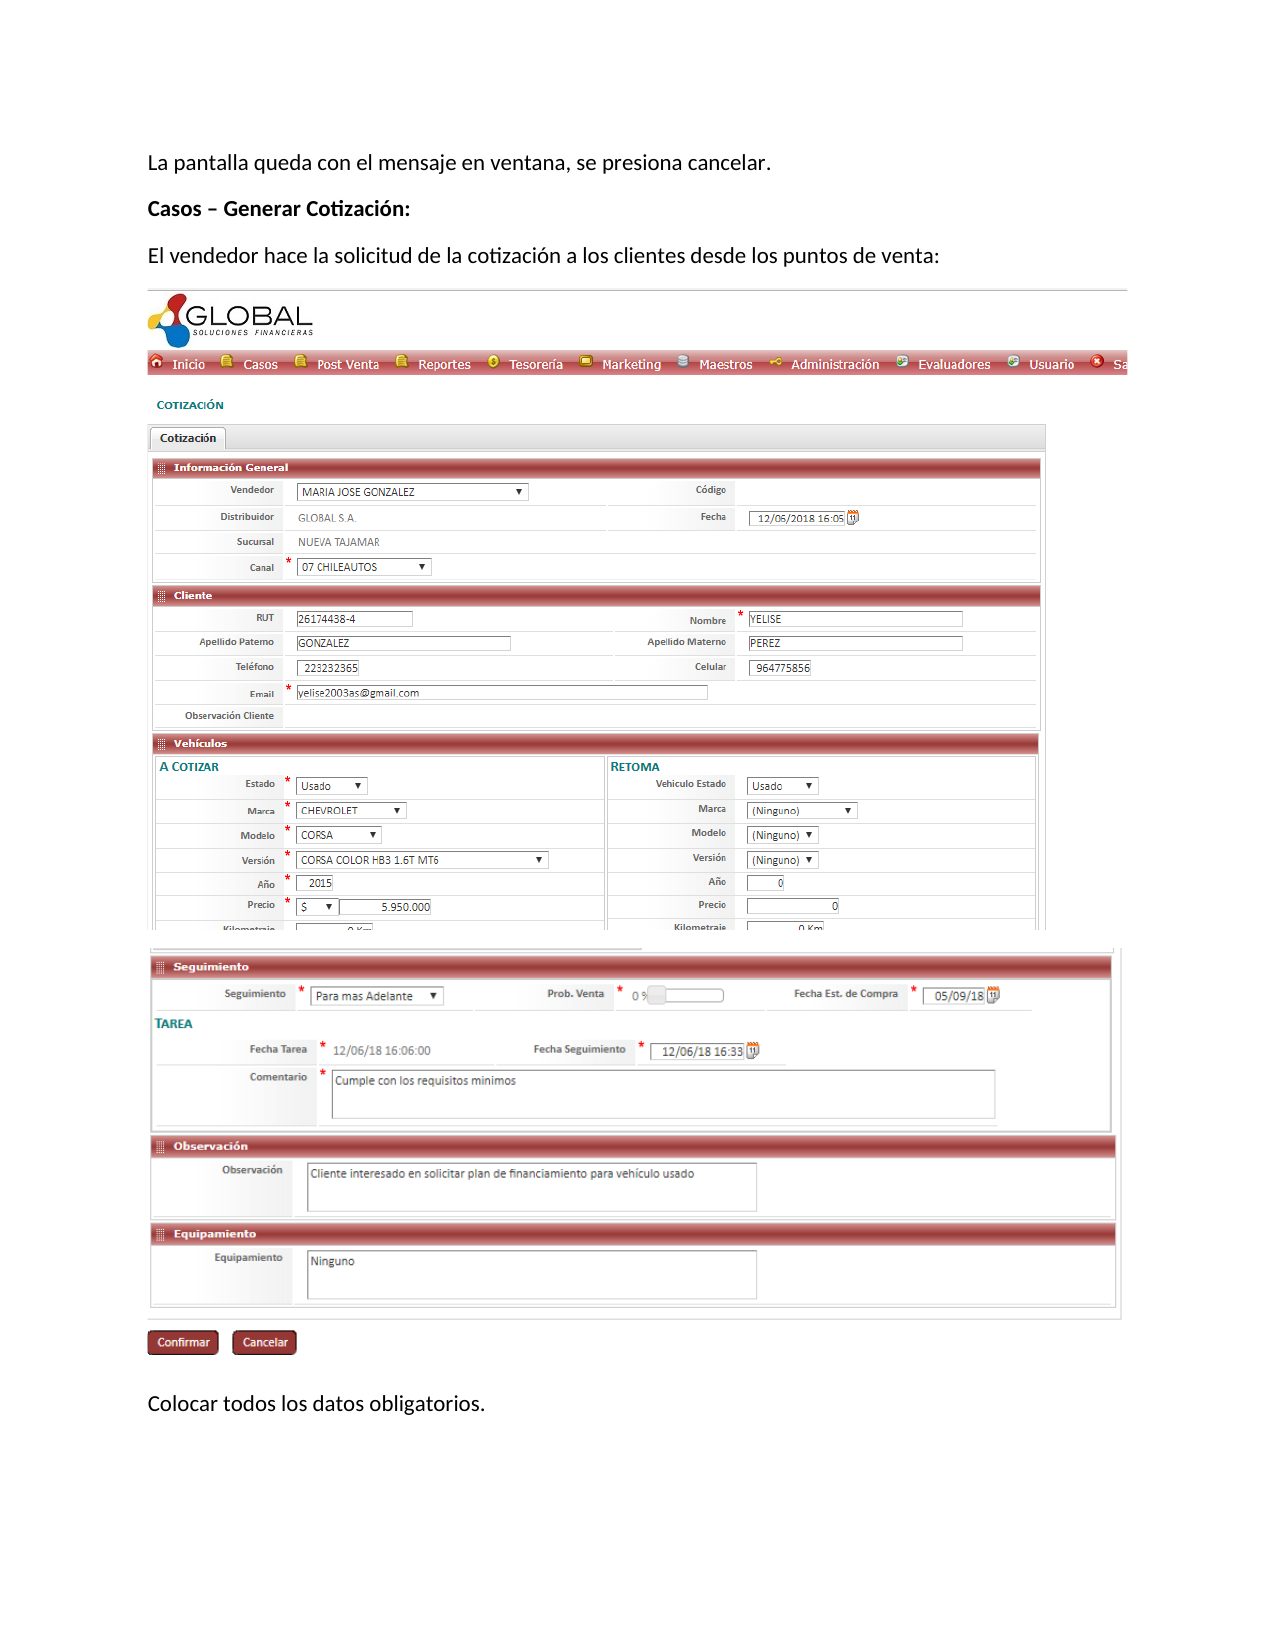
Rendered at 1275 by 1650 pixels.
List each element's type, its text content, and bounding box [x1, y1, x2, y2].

text La pantalla queda con el mensaje en ventana, se presiona cancelar. [148, 148, 1127, 176]
picture [147, 288, 1128, 930]
text El vendedor hace la solicitud de la cotización a los clientes desde los puntos de venta: [148, 241, 1127, 269]
picture [147, 948, 1128, 1371]
text Casos – Generar Cotización: [148, 194, 1127, 223]
text Colocar todos los datos obligatorios. [148, 1389, 1127, 1418]
